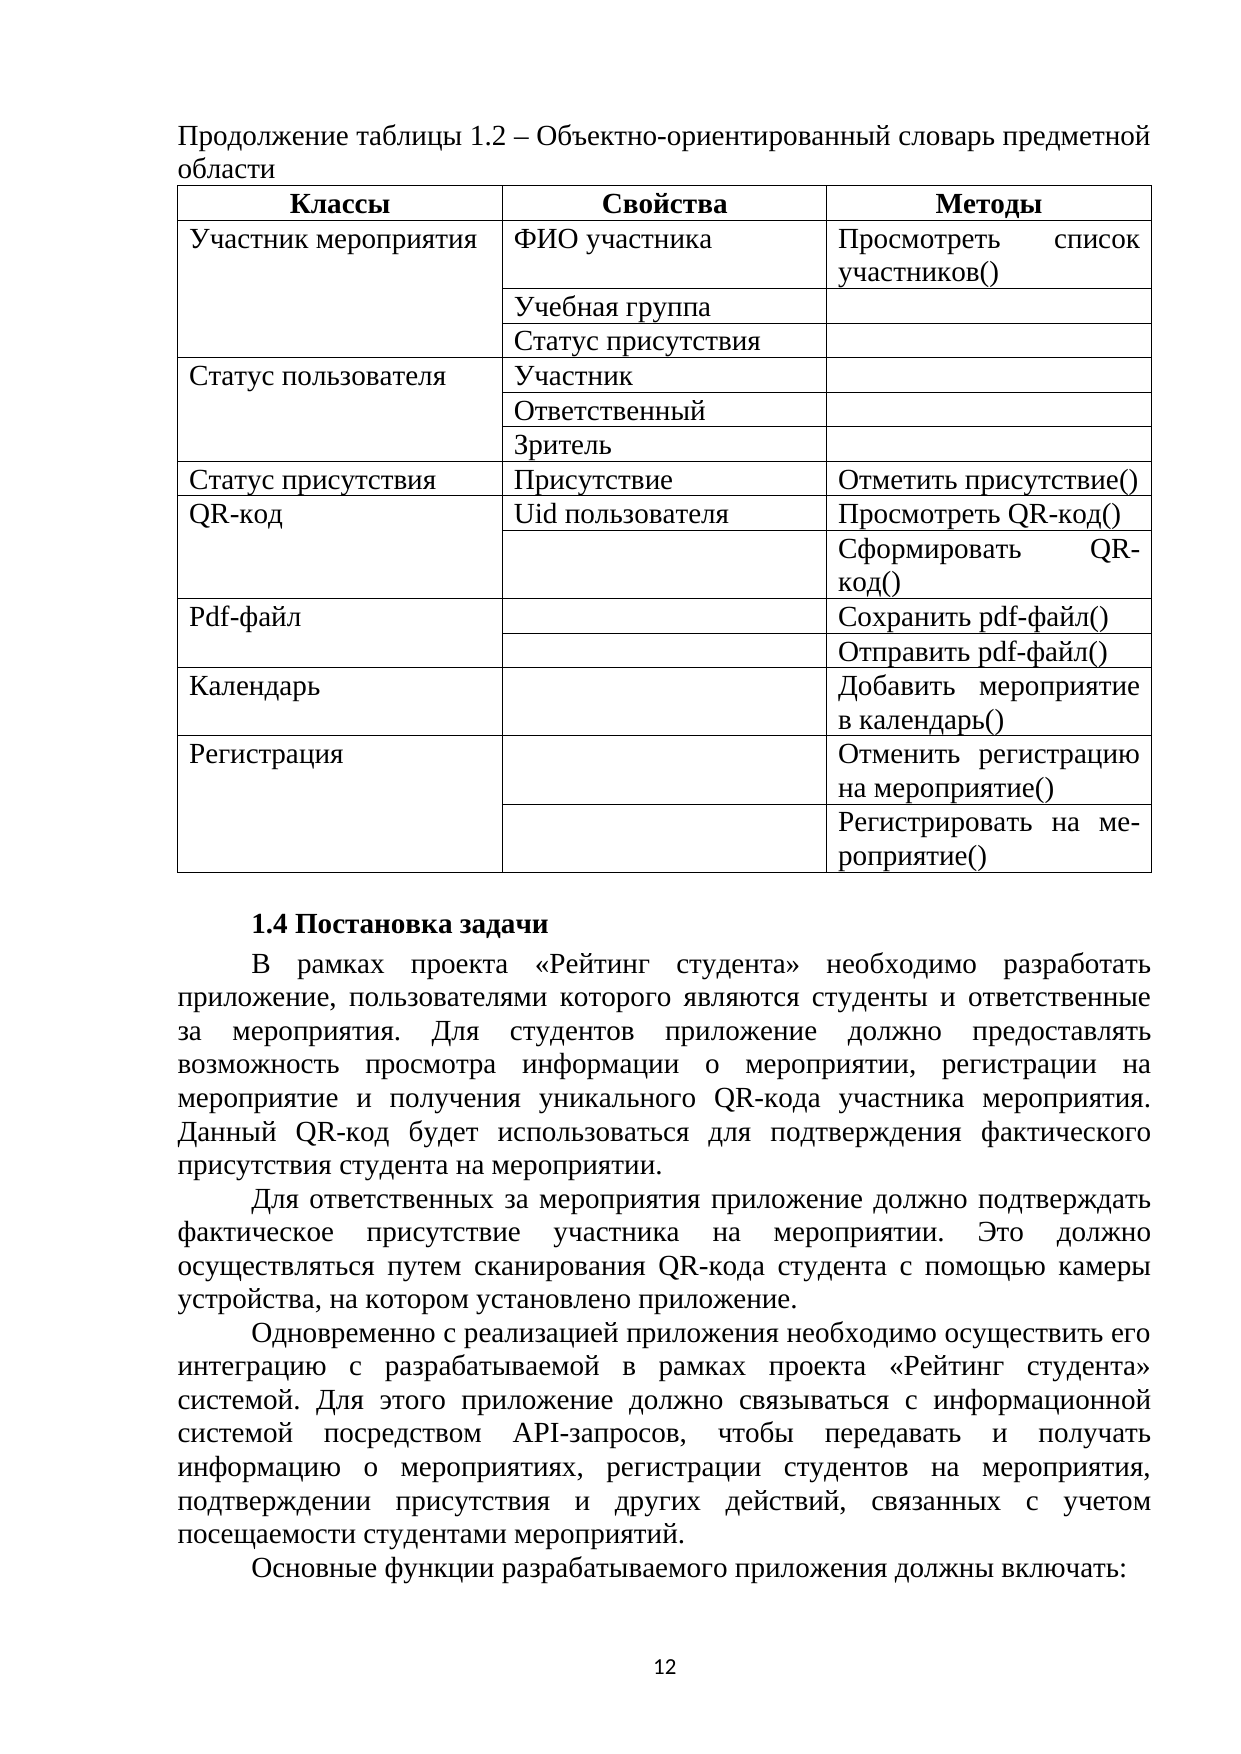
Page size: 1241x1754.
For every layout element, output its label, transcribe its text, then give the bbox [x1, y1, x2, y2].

table_cell Зритель [503, 427, 826, 461]
text Основные функции разрабатываемого приложения должны включать: [177, 1550, 1152, 1583]
table_cell [827, 324, 1151, 357]
table_cell Календарь [178, 668, 502, 735]
table_cell Сохранить pdf-файл() [827, 599, 1151, 633]
table_cell [503, 668, 826, 735]
text Продолжение таблицы 1.2 – Объектно-ориентированный словарь предметной области [177, 118, 1152, 185]
table_cell ФИО участника [503, 221, 826, 288]
table_header Свойства [503, 186, 826, 220]
table_cell Отправить pdf-файл() [827, 634, 1151, 667]
table_cell [827, 427, 1151, 461]
table_header Классы [178, 186, 502, 220]
table_cell Ответственный [503, 393, 826, 426]
table_cell Учебная группа [503, 289, 826, 322]
table_cell Добавить мероприятие в календарь() [827, 668, 1151, 735]
text Для ответственных за мероприятия приложение должно подтверждать фактическое присутствие участника на мероприятии. Это должно осуществляться путем сканирования QR-кода студента с помощью камеры устройства, на котором установлено приложение. [177, 1181, 1152, 1315]
table_cell [827, 289, 1151, 322]
table_cell Uid пользователя [503, 496, 826, 530]
table_cell Присутствие [503, 462, 826, 495]
text 1.4 Постановка задачи [177, 906, 1152, 940]
table_cell Просмотреть QR-код() [827, 496, 1151, 530]
table_cell [503, 634, 826, 667]
table_cell Просмотреть список участников() [827, 221, 1151, 288]
table_cell Статус пользователя [178, 358, 502, 461]
text Одновременно с реализацией приложения необходимо осуществить его интеграцию с разрабатываемой в рамках проекта «Рейтинг студента» системой. Для этого приложение должно связываться с информационной системой посредством API-запросов, чтобы передавать и получать информацию о мероприятиях, регистрации студентов на мероприятия, подтверждении присутствия и других действий, связанных с учетом посещаемости студентами мероприятий. [177, 1315, 1152, 1550]
table_cell QR-код [178, 496, 502, 598]
table_cell [827, 358, 1151, 392]
table_cell [503, 805, 826, 872]
table_cell Регистрация [178, 736, 502, 872]
table_cell Регистрировать на мероприятие() [827, 805, 1151, 872]
table_header Методы [827, 186, 1151, 220]
table_cell Сформировать QR-код() [827, 531, 1151, 598]
table_cell [503, 531, 826, 598]
table_cell Статус присутствия [178, 462, 502, 495]
table_cell Участник мероприятия [178, 221, 502, 357]
text В рамках проекта «Рейтинг студента» необходимо разработать приложение, пользователями которого являются студенты и ответственные за мероприятия. Для студентов приложение должно предоставлять возможность просмотра информации о мероприятии, регистрации на мероприятие и получения уникального QR-кода участника мероприятия. Данный QR-код будет использоваться для подтверждения фактического присутствия студента на мероприятии. [177, 946, 1152, 1181]
table_cell [503, 736, 826, 803]
table_cell Отменить регистрацию на мероприятие() [827, 736, 1151, 803]
table_cell Pdf-файл [178, 599, 502, 667]
table_cell Статус присутствия [503, 324, 826, 357]
table_cell Участник [503, 358, 826, 392]
table_cell Отметить присутствие() [827, 462, 1151, 495]
table_cell [503, 599, 826, 633]
table_cell [827, 393, 1151, 426]
